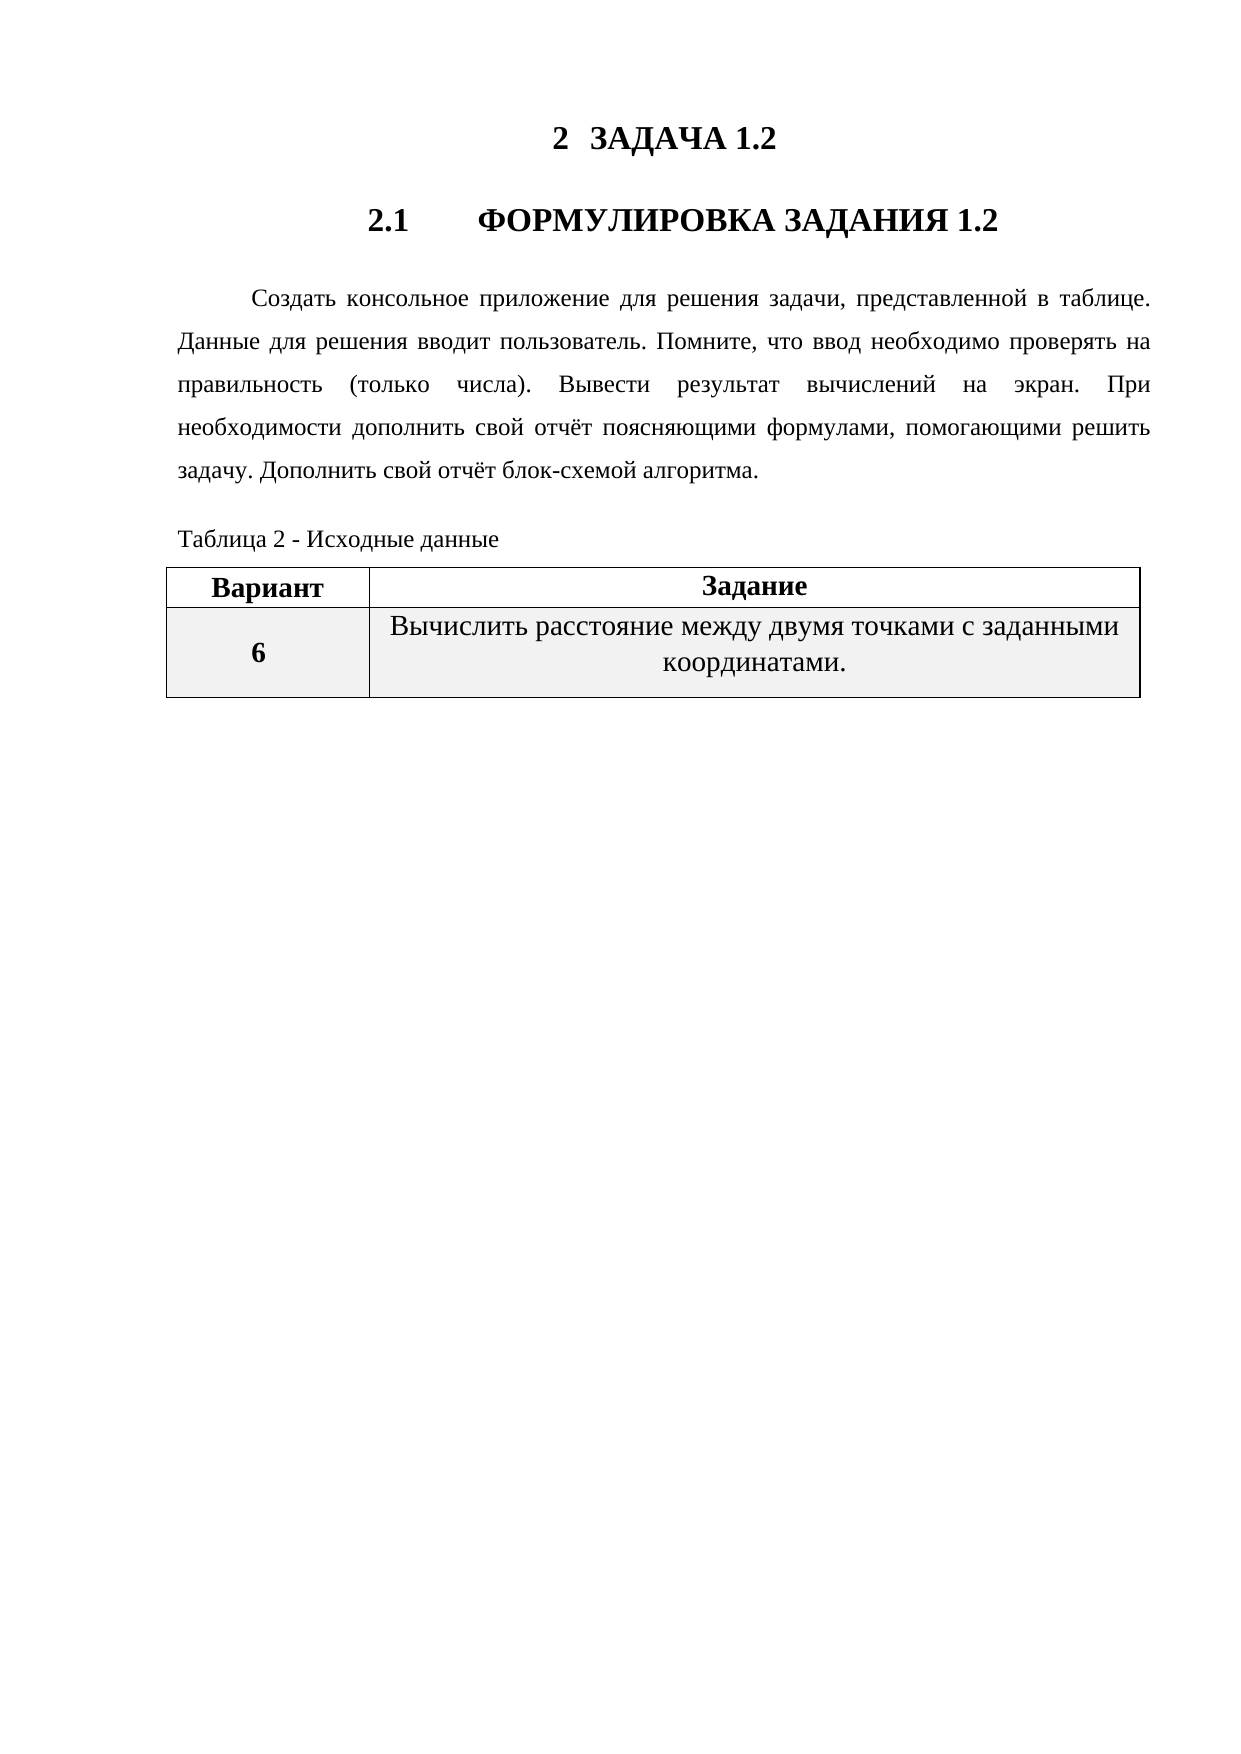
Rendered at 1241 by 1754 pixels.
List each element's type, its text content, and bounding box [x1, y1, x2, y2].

table_cell 6 [167, 608, 369, 697]
table_cell Вычислить расстояние между двумя точками с заданными координатами. [370, 608, 1139, 697]
text Таблица 2 - Исходные данные [177, 524, 1152, 552]
text Создать консольное приложение для решения задачи, представленной в таблице. Данные для решения вводит пользователь. Помните, что ввод необходимо проверять на правильность (только числа). Вывести результат вычислений на экран. При необходимости дополнить свой отчёт поясняющими формулами, помогающими решить задачу. Дополнить свой отчёт блок-схемой алгоритма. [177, 283, 1152, 484]
table_header Задание [370, 568, 1139, 607]
text Формулировка задания 1.2 [215, 201, 1152, 239]
text Задача 1.2 [177, 118, 1152, 156]
table_header Вариант [167, 568, 369, 607]
